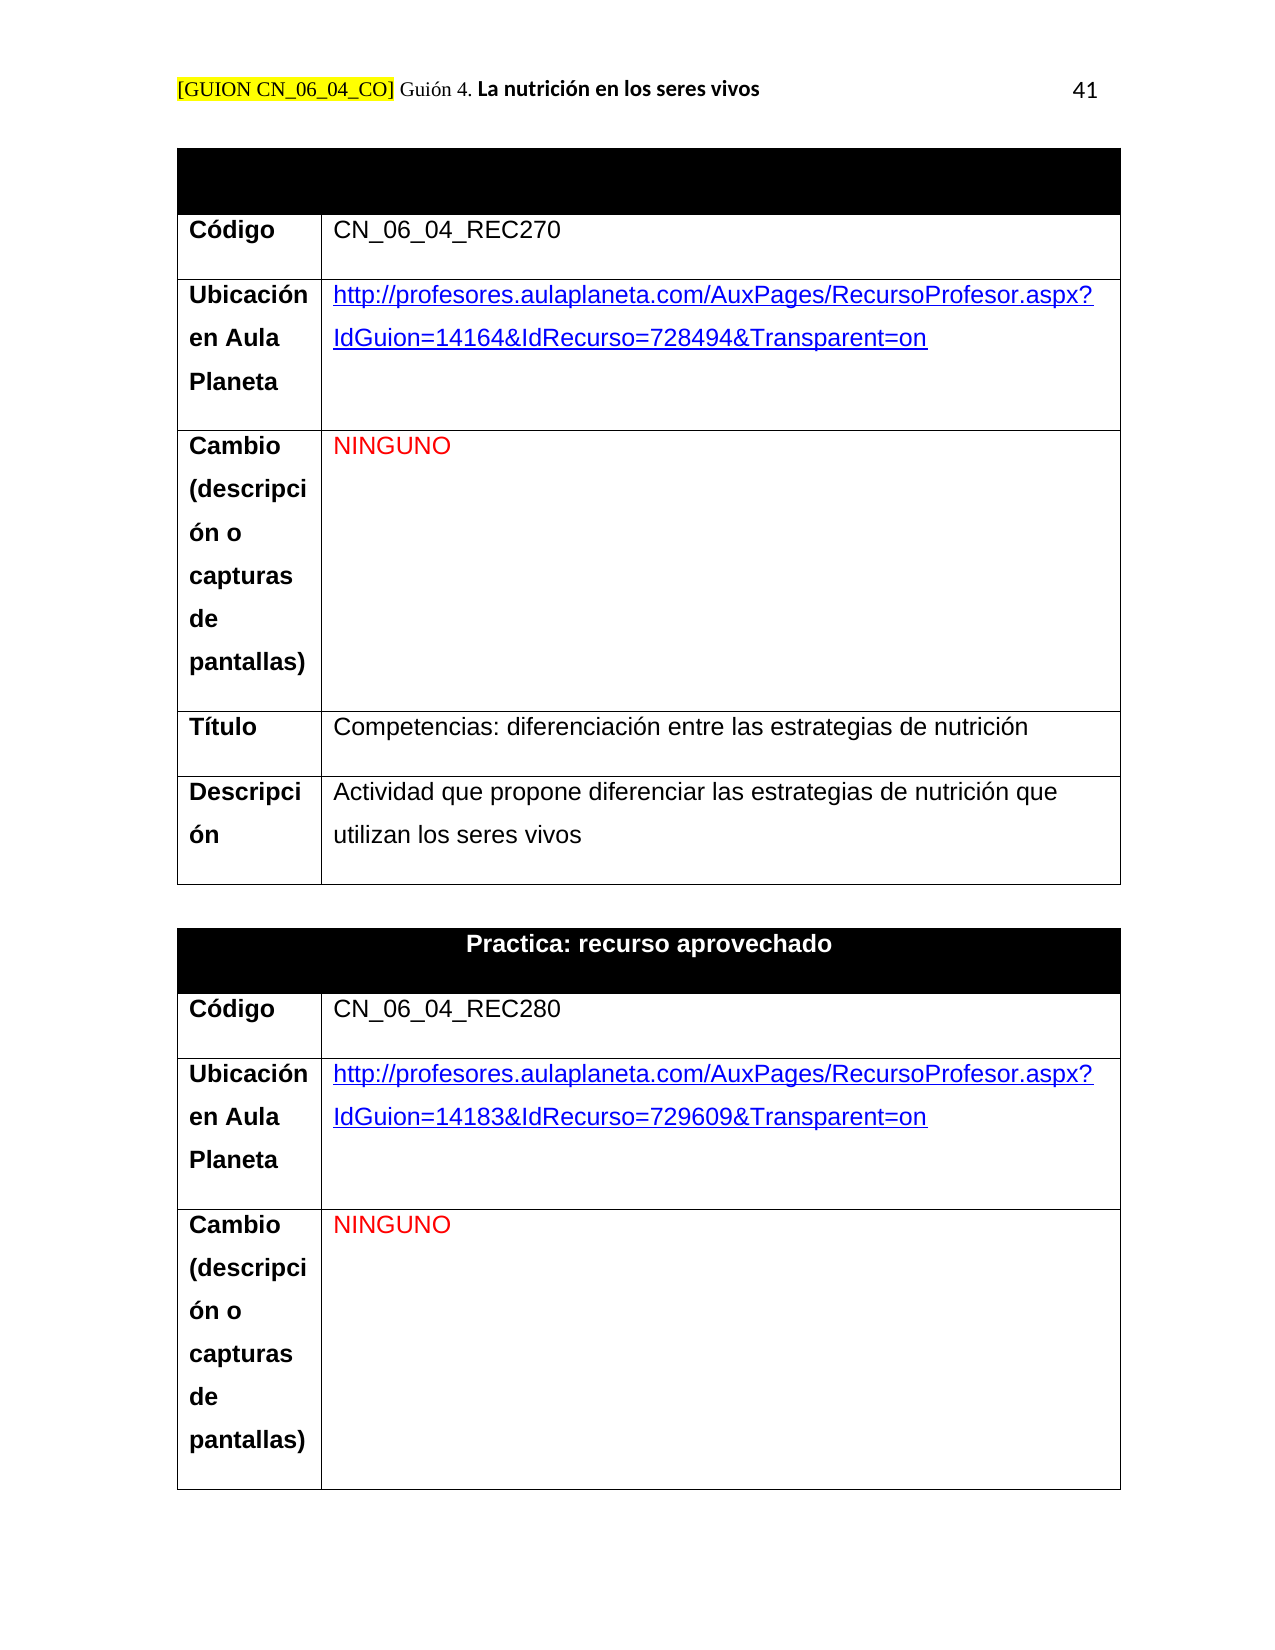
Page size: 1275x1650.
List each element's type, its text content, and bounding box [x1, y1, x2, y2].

table_cell Descripción [178, 777, 321, 884]
table_cell Ubicación en Aula Planeta [178, 280, 321, 430]
table_cell NINGUNO [322, 431, 1120, 711]
table_cell CN_06_04_REC270 [322, 215, 1120, 279]
table_cell Competencias: diferenciación entre las estrategias de nutrición [322, 712, 1120, 776]
table_cell Código [178, 994, 321, 1058]
table_cell Código [178, 215, 321, 279]
table_header Practica: recurso aprovechado [178, 929, 1120, 993]
table_cell Ubicación en Aula Planeta [178, 1059, 321, 1209]
table_cell Actividad que propone diferenciar las estrategias de nutrición que utilizan los seres vivos [322, 777, 1120, 884]
table_cell Título [178, 712, 321, 776]
table_cell http://profesores.aulaplaneta.com/AuxPages/RecursoProfesor.aspx?IdGuion=14164&IdRecurso=728494&Transparent=on [322, 280, 1120, 430]
table_cell Cambio (descripción o capturas de pantallas) [178, 431, 321, 711]
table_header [178, 149, 1120, 214]
table_cell NINGUNO [322, 1210, 1120, 1489]
table_cell Cambio (descripción o capturas de pantallas) [178, 1210, 321, 1489]
table_cell http://profesores.aulaplaneta.com/AuxPages/RecursoProfesor.aspx?IdGuion=14183&IdRecurso=729609&Transparent=on [322, 1059, 1120, 1209]
table_cell CN_06_04_REC280 [322, 994, 1120, 1058]
